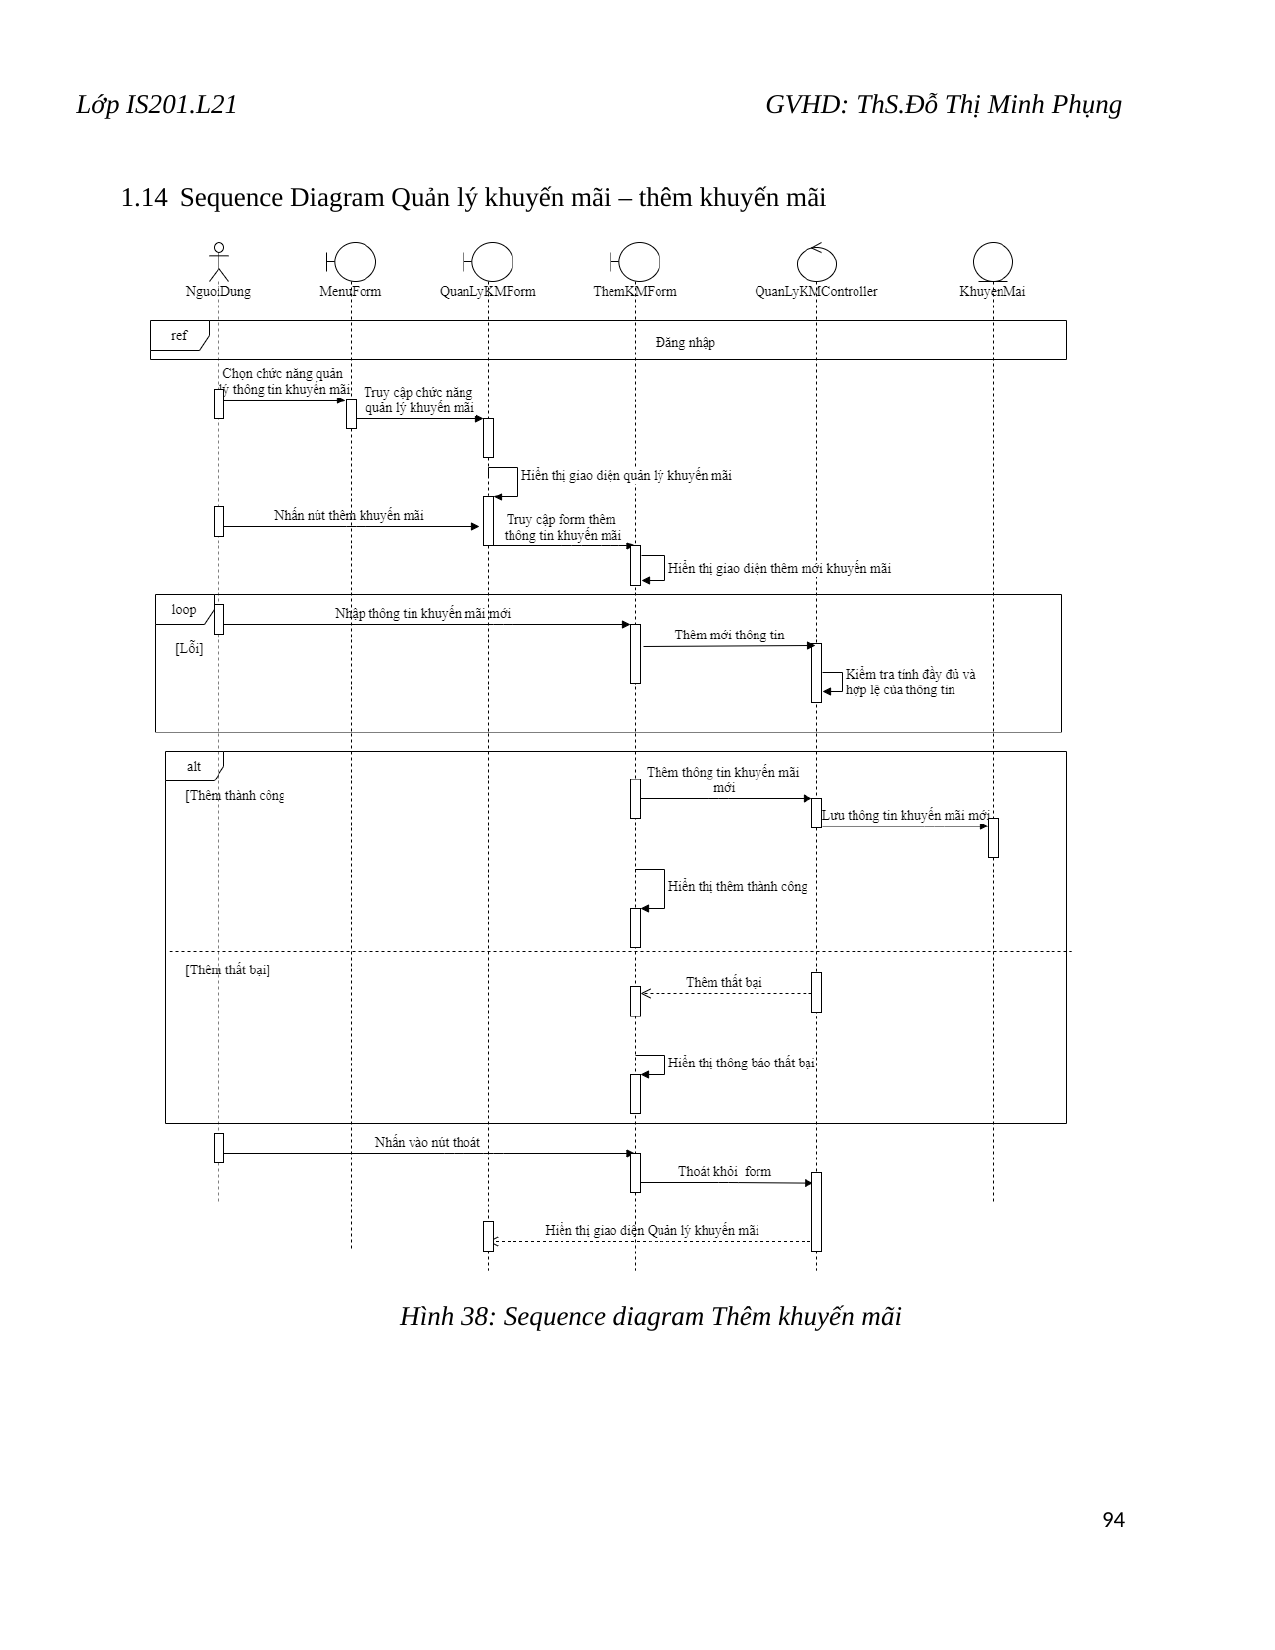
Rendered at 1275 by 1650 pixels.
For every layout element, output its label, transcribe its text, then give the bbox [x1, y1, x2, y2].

text Hình 38: Sequence diagram Thêm khuyến mãi [179, 1300, 1125, 1331]
picture [120, 212, 1100, 1300]
list Sequence Diagram Quản lý khuyến mãi – thêm khuyến mãi [120, 181, 1125, 212]
